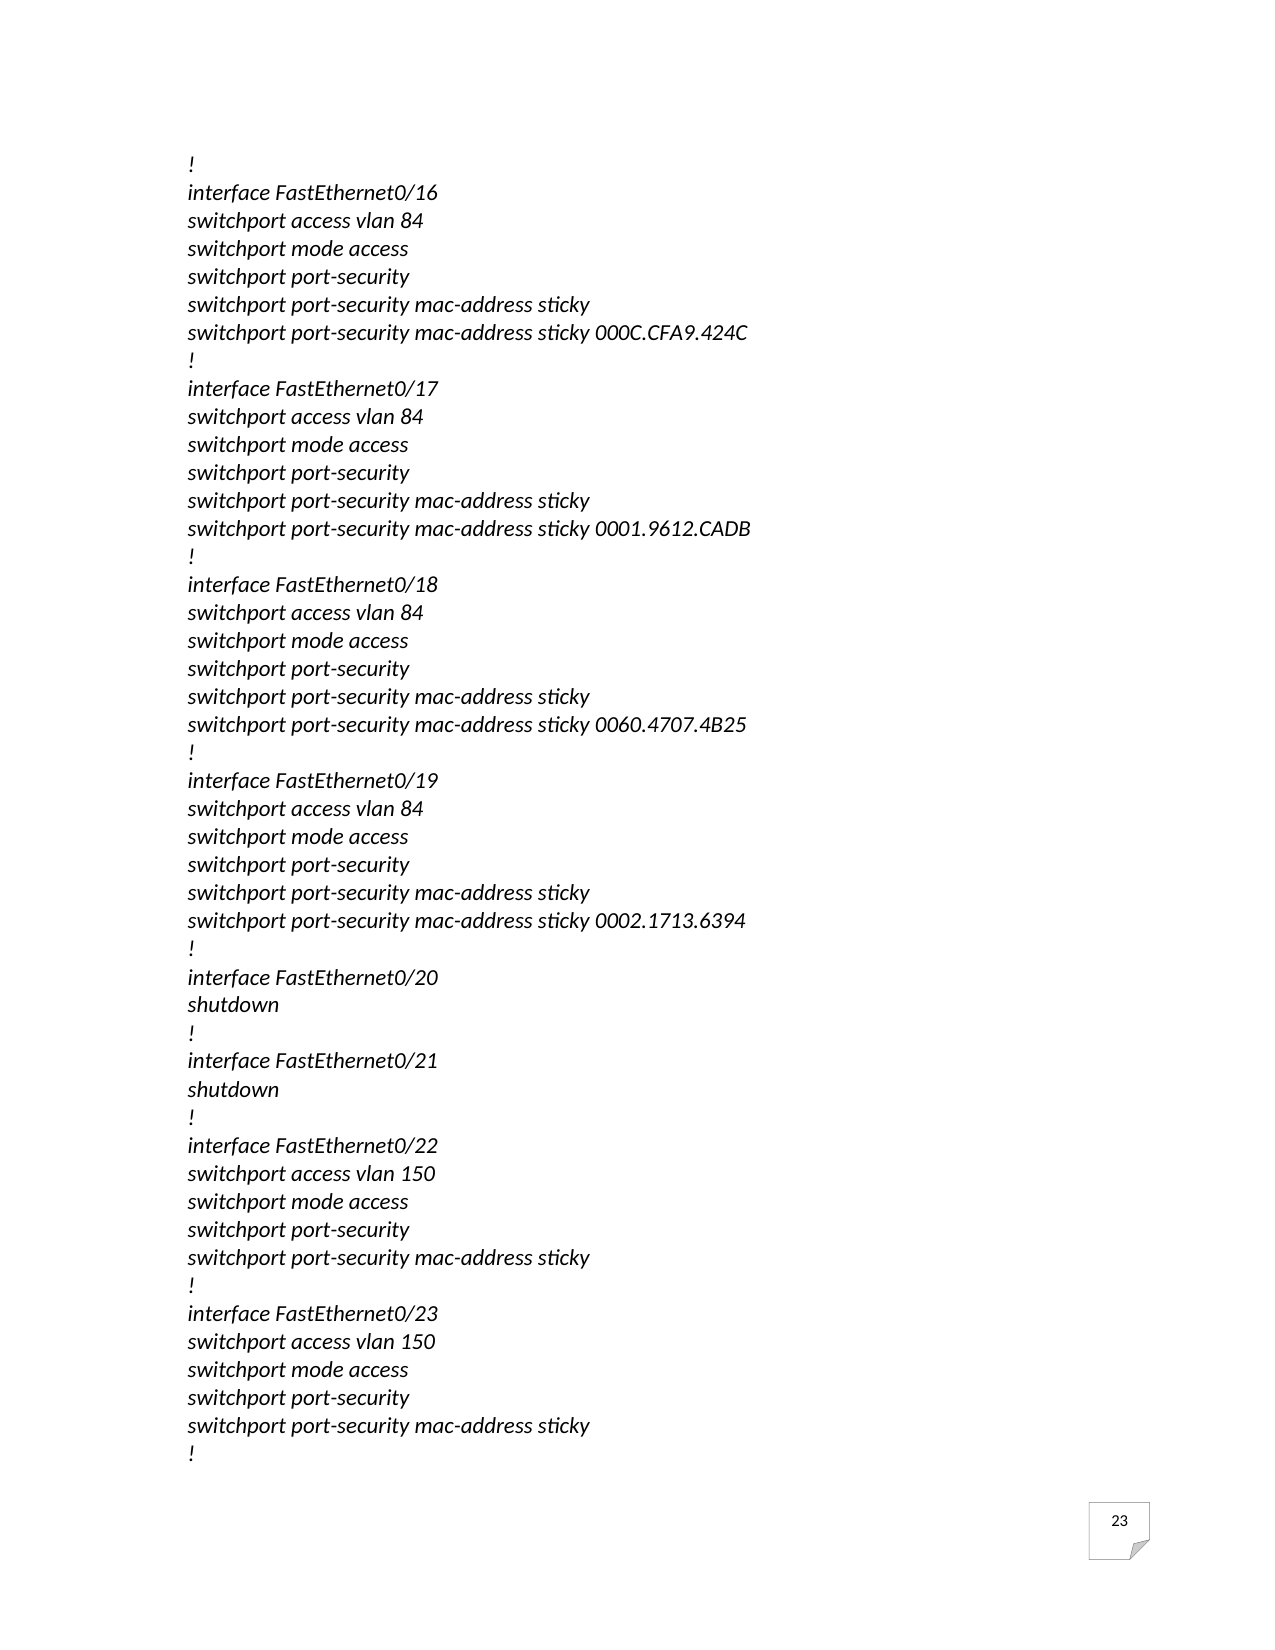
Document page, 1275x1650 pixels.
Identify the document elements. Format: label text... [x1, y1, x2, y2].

text interface FastEthernet0/16 [187, 178, 1087, 206]
text switchport port-security mac-address sticky 0002.1713.6394 [187, 907, 1087, 934]
text switchport port-security mac-address sticky [187, 682, 1087, 710]
text ! [187, 150, 1087, 178]
text switchport port-security [187, 1215, 1087, 1243]
text switchport port-security [187, 458, 1087, 486]
text switchport mode access [187, 234, 1087, 262]
text switchport port-security mac-address sticky 0001.9612.CADB [187, 514, 1087, 542]
text ! [187, 1439, 1087, 1467]
text switchport port-security mac-address sticky [187, 1411, 1087, 1439]
text switchport port-security [187, 262, 1087, 290]
text interface FastEthernet0/17 [187, 374, 1087, 402]
text interface FastEthernet0/21 [187, 1047, 1087, 1075]
text ! [187, 934, 1087, 963]
text ! [187, 1103, 1087, 1131]
text switchport port-security [187, 654, 1087, 682]
text switchport port-security mac-address sticky [187, 878, 1087, 907]
text interface FastEthernet0/18 [187, 570, 1087, 598]
text ! [187, 346, 1087, 374]
text switchport access vlan 150 [187, 1159, 1087, 1187]
text switchport port-security [187, 1383, 1087, 1411]
text interface FastEthernet0/22 [187, 1131, 1087, 1159]
text ! [187, 542, 1087, 570]
text switchport access vlan 84 [187, 402, 1087, 430]
text switchport port-security mac-address sticky [187, 1243, 1087, 1271]
text switchport mode access [187, 1355, 1087, 1383]
text switchport mode access [187, 430, 1087, 458]
text switchport access vlan 150 [187, 1327, 1087, 1355]
text interface FastEthernet0/20 [187, 963, 1087, 991]
text switchport access vlan 84 [187, 598, 1087, 626]
text switchport port-security mac-address sticky [187, 486, 1087, 514]
text switchport port-security mac-address sticky 0060.4707.4B25 [187, 710, 1087, 738]
text switchport access vlan 84 [187, 206, 1087, 234]
text switchport mode access [187, 626, 1087, 654]
text switchport access vlan 84 [187, 794, 1087, 822]
text switchport mode access [187, 1187, 1087, 1215]
text switchport port-security mac-address sticky 000C.CFA9.424C [187, 318, 1087, 346]
text ! [187, 1019, 1087, 1047]
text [187, 290, 1087, 318]
text switchport port-security [187, 851, 1087, 878]
text switchport mode access [187, 822, 1087, 851]
text shutdown [187, 1075, 1087, 1103]
text ! [187, 738, 1087, 766]
text ! [187, 1271, 1087, 1299]
text interface FastEthernet0/23 [187, 1299, 1087, 1327]
text interface FastEthernet0/19 [187, 766, 1087, 794]
text shutdown [187, 991, 1087, 1019]
